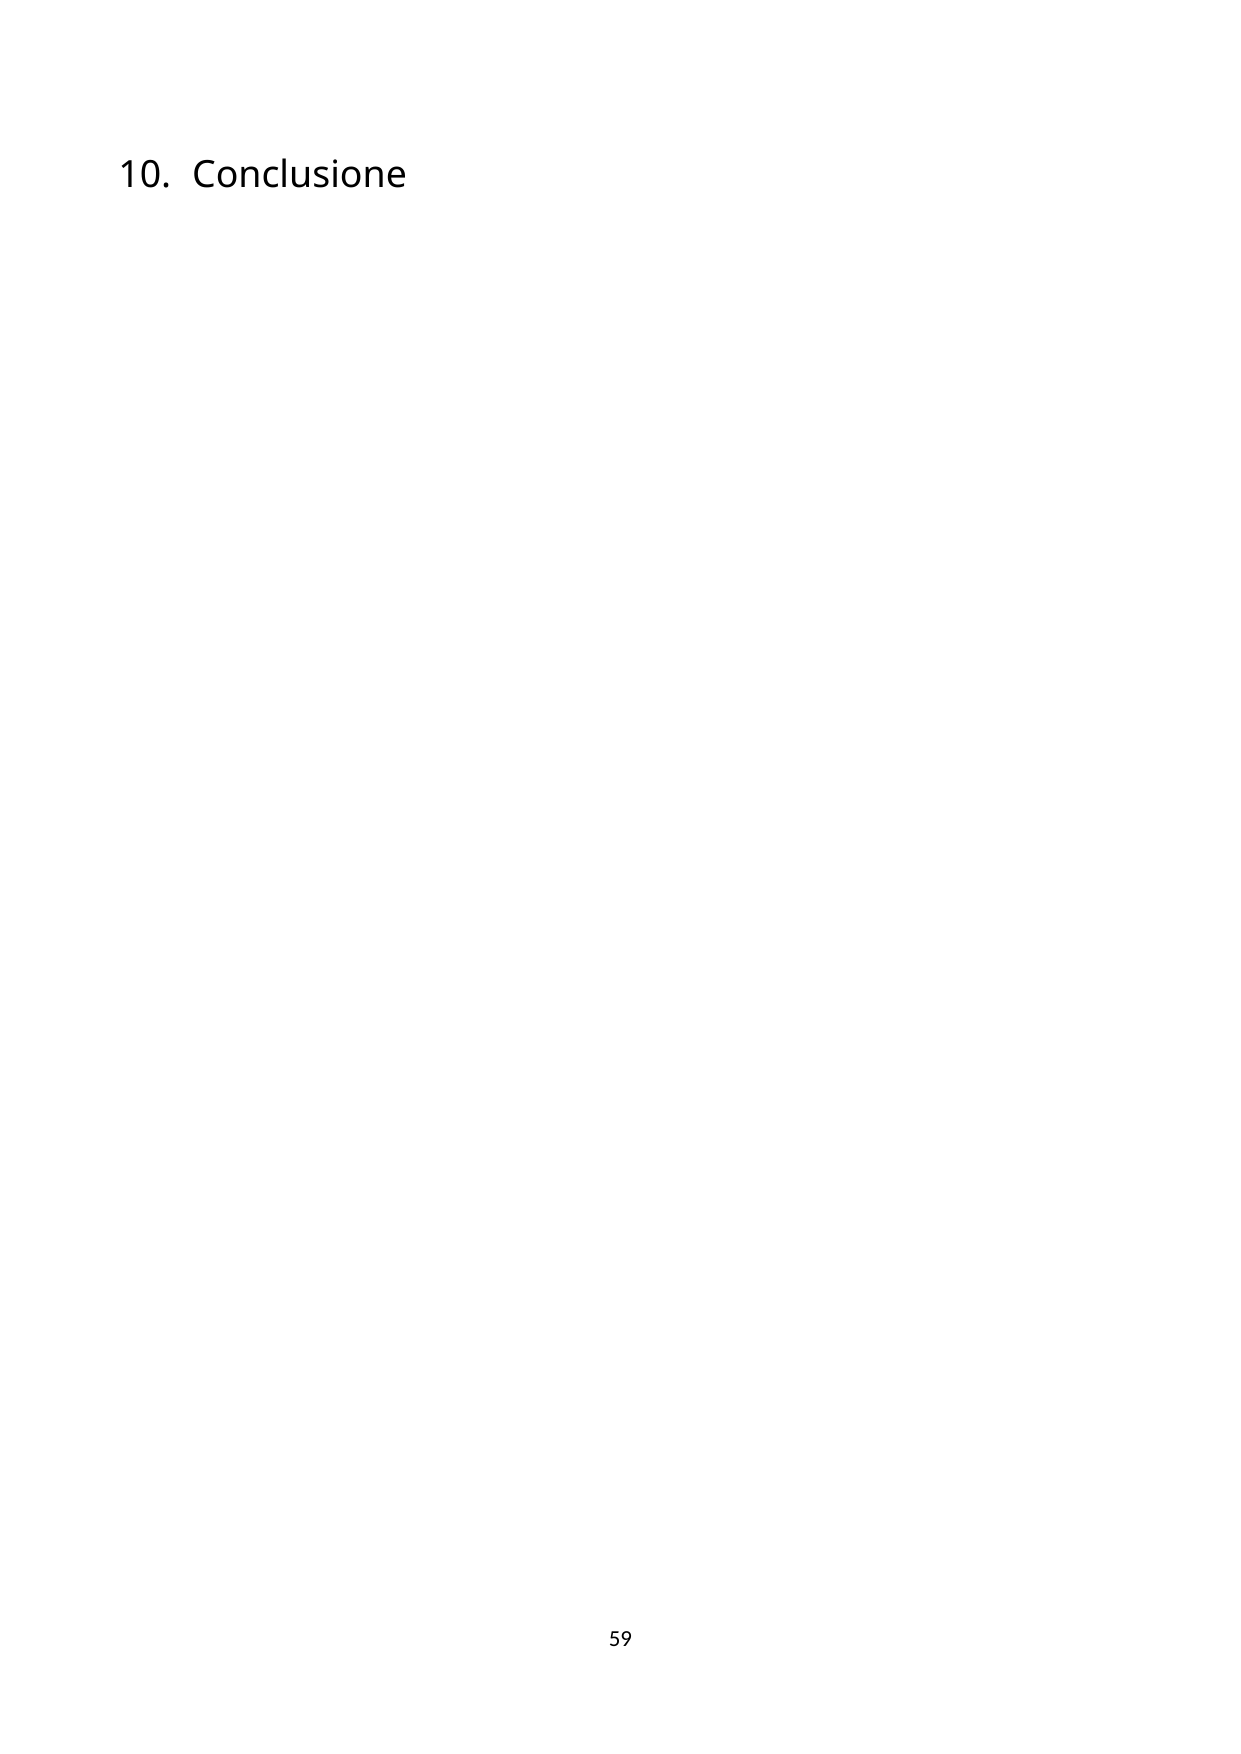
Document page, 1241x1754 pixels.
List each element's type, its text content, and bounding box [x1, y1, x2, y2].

list Conclusione [118, 148, 1122, 199]
